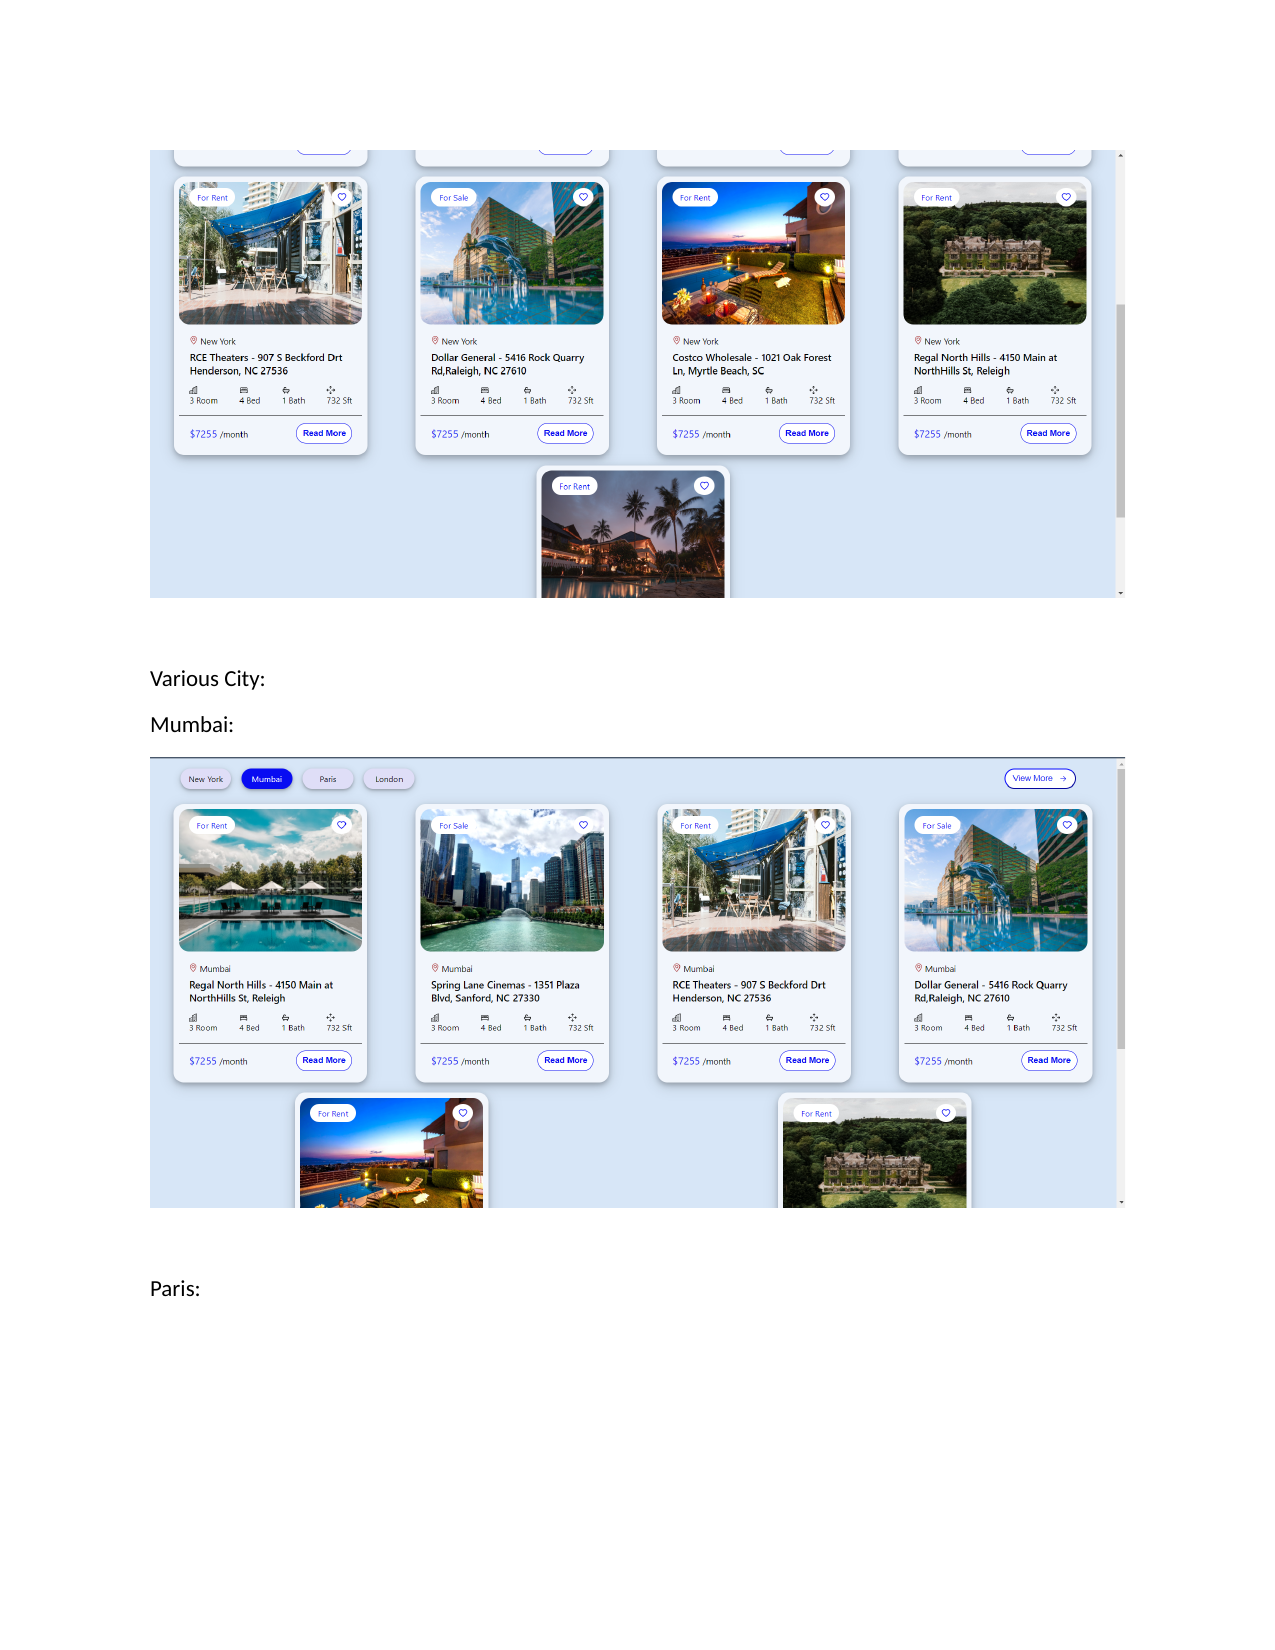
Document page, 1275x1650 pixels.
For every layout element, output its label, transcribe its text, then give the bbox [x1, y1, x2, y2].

text Mumbai: [150, 711, 1125, 738]
picture [150, 150, 1125, 598]
picture [150, 757, 1125, 1208]
text Paris: [150, 1274, 1125, 1302]
text Various City: [150, 664, 1125, 692]
